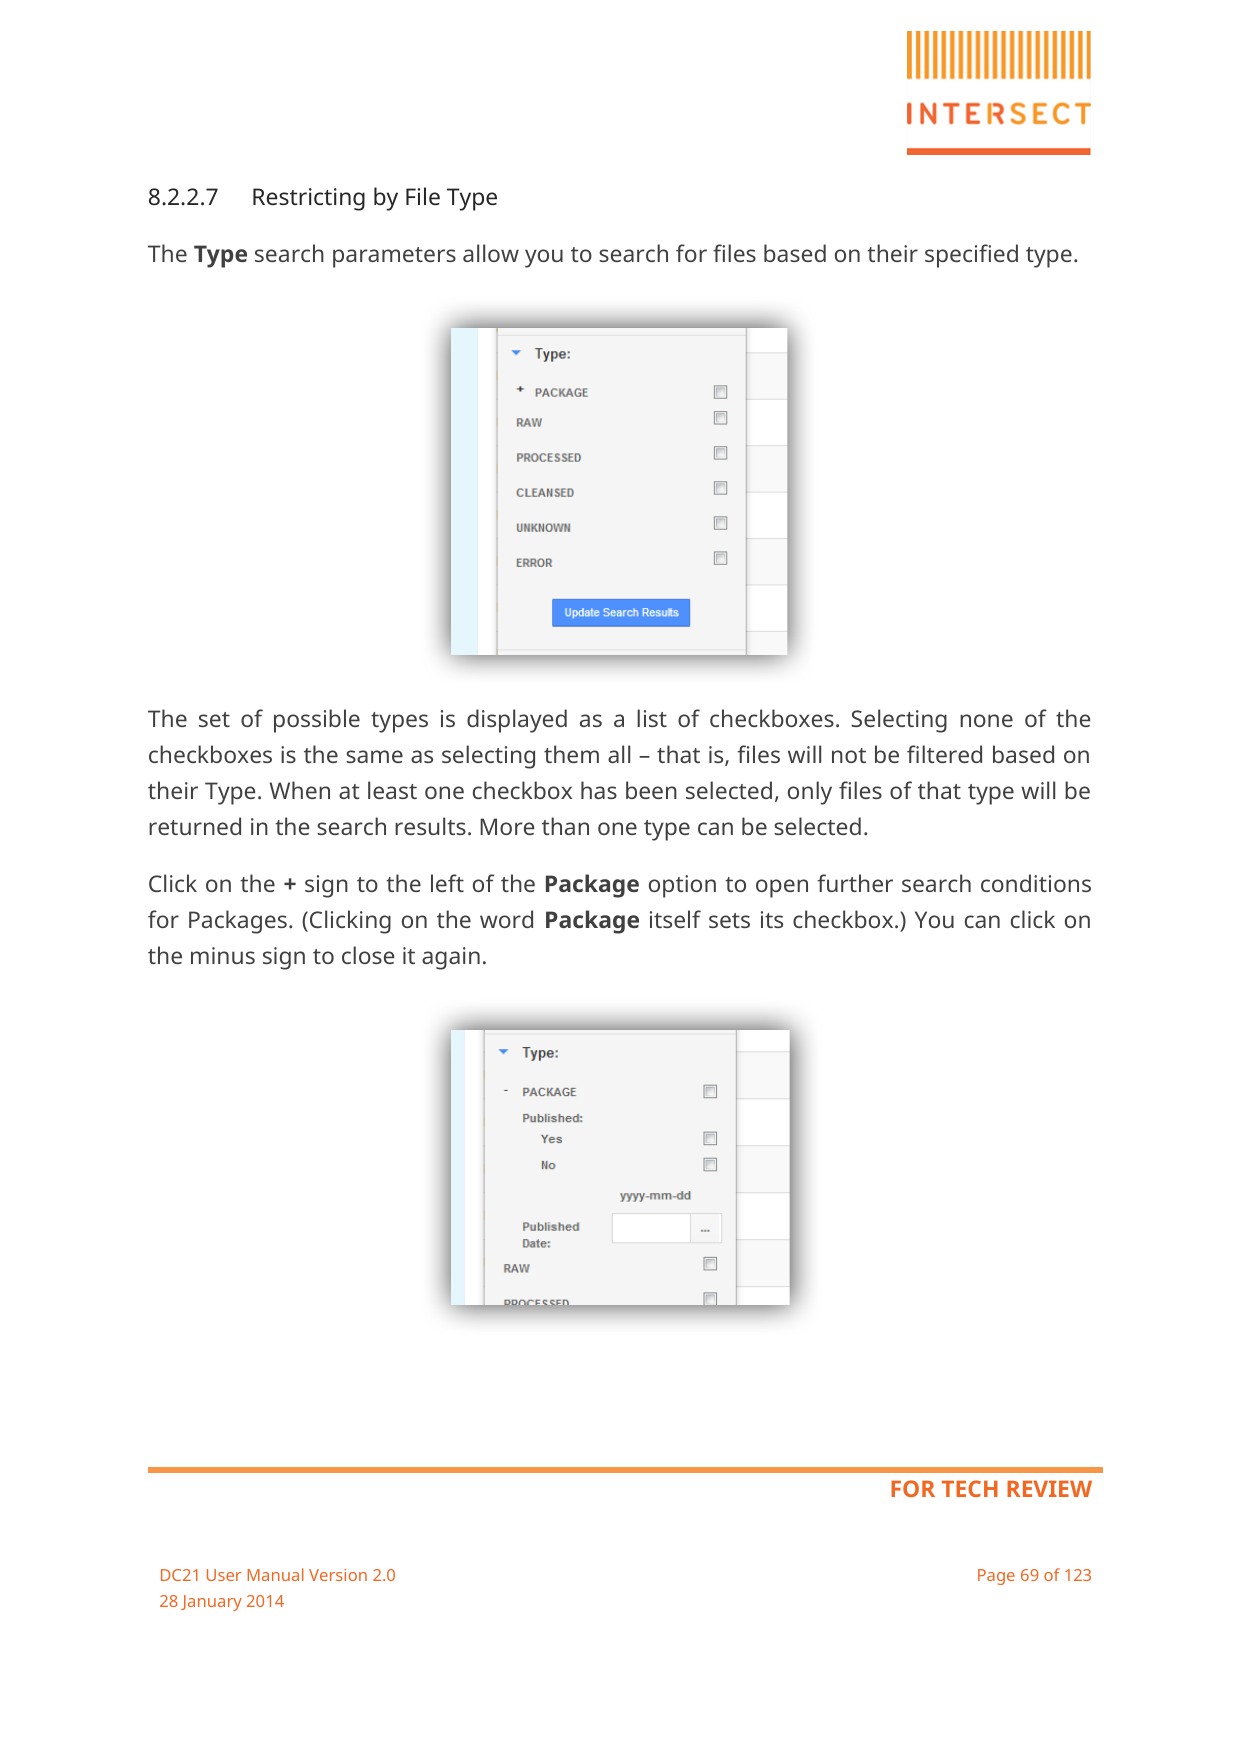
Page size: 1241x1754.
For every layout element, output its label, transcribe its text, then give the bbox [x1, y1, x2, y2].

picture [451, 1030, 790, 1305]
picture [905, 29, 1093, 157]
text The set of possible types is displayed as a list of checkboxes. Selecting none of the checkboxes is the same as selecting them all – that is, files will not be filtered based on their Type. When at least one checkbox has been selected, only files of that type will be returned in the search results. More than one type can be selected. [148, 703, 1092, 842]
text The Type search parameters allow you to search for files based on their specified type. [148, 238, 1092, 269]
picture [451, 328, 788, 655]
text Click on the + sign to the left of the Package option to open further search conditions for Packages. (Clicking on the word Package itself sets its checkbox.) You can click on the minus sign to close it again. [148, 868, 1092, 971]
subtitle Restricting by File Type [148, 181, 1092, 213]
